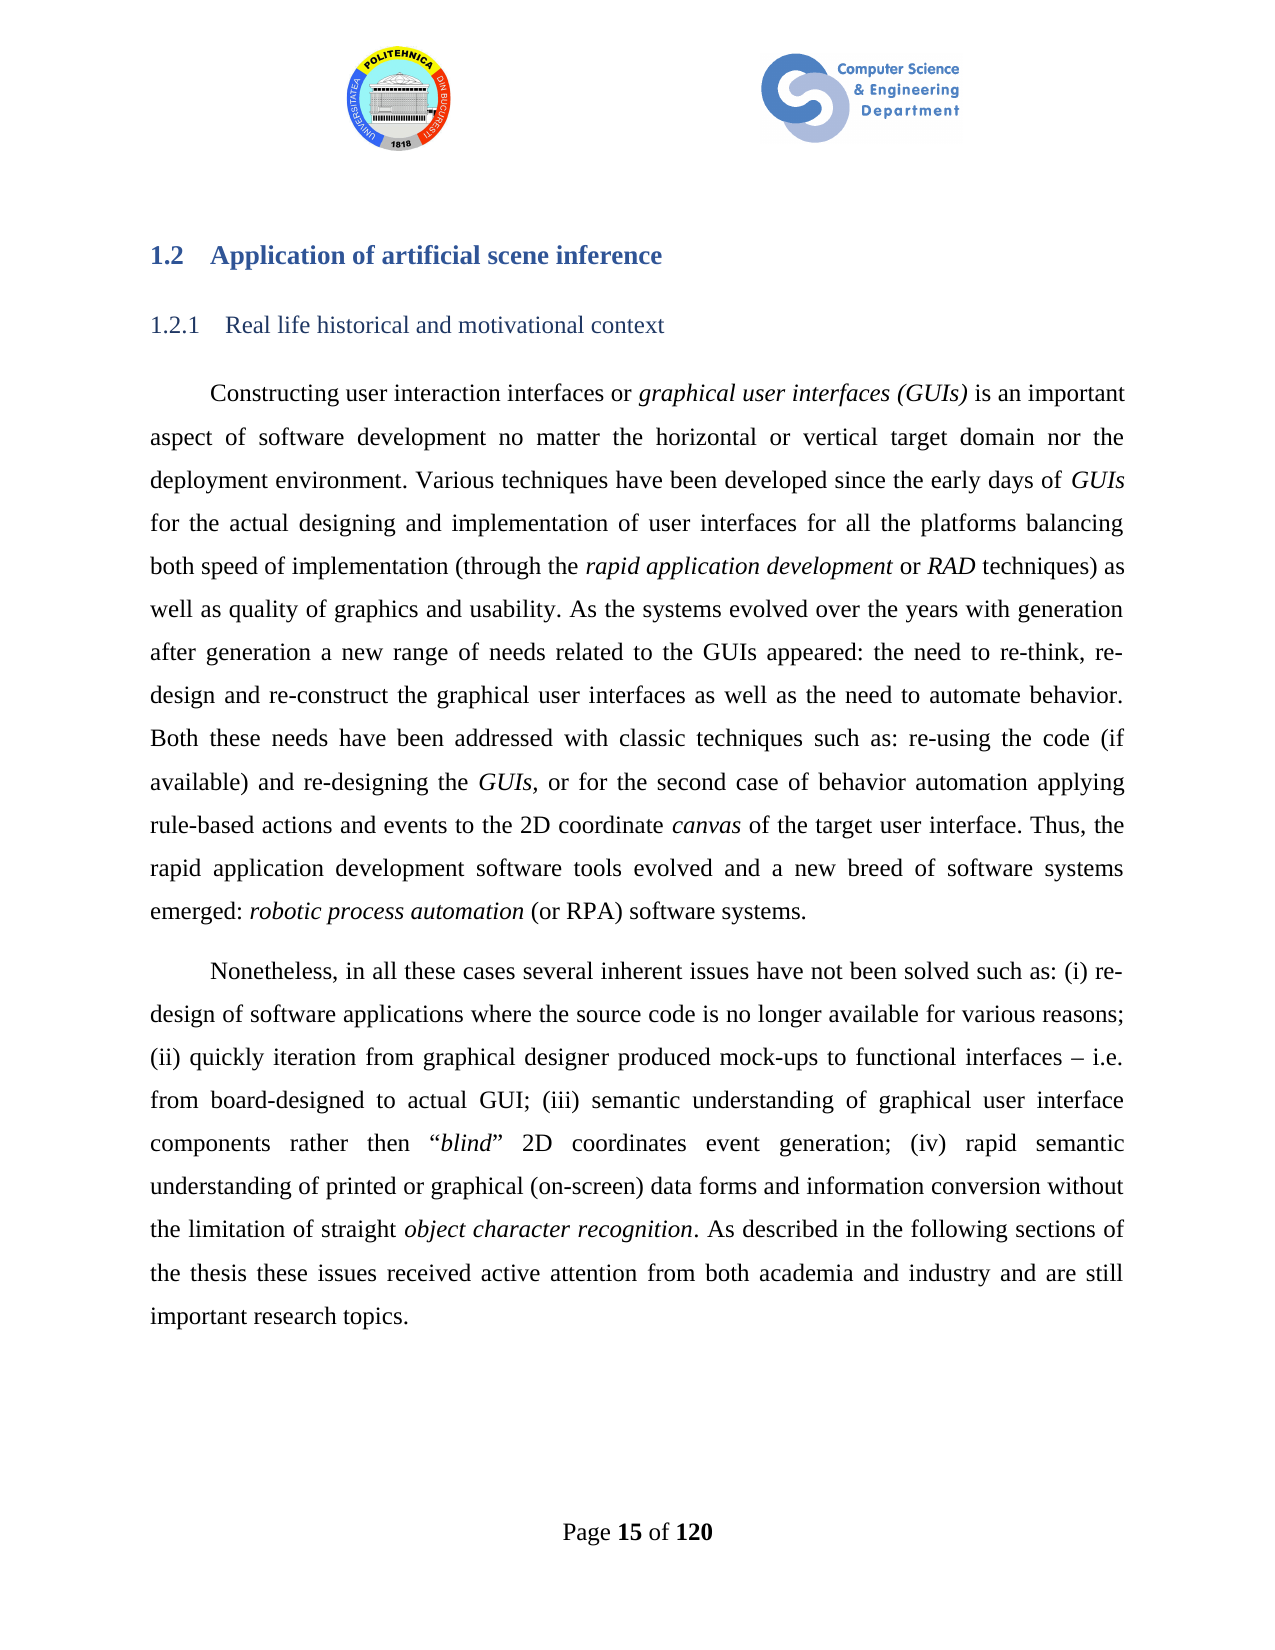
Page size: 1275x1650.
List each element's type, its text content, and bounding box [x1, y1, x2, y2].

picture [346, 46, 451, 151]
subtitle Real life historical and motivational context [150, 310, 1125, 339]
text Constructing user interaction interfaces or graphical user interfaces (GUIs) is an important aspect of software development no matter the horizontal or vertical target domain nor the deployment environment. Various techniques have been developed since the early days of GUIs for the actual designing and implementation of user interfaces for all the platforms balancing both speed of implementation (through the rapid application development or RAD techniques) as well as quality of graphics and usability. As the systems evolved over the years with generation after generation a new range of needs related to the GUIs appeared: the need to re-think, re-design and re-construct the graphical user interfaces as well as the need to automate behavior. Both these needs have been addressed with classic techniques such as: re-using the code (if available) and re-designing the GUIs, or for the second case of behavior automation applying rule-based actions and events to the 2D coordinate canvas of the target user interface. Thus, the rapid application development software tools evolved and a new breed of software systems emerged: robotic process automation (or RPA) software systems. [150, 378, 1125, 925]
subtitle Application of artificial scene inference [150, 239, 1125, 270]
picture [760, 53, 963, 144]
text Nonetheless, in all these cases several inherent issues have not been solved such as: (i) re-design of software applications where the source code is no longer available for various reasons; (ii) quickly iteration from graphical designer produced mock-ups to functional interfaces – i.e. from board-designed to actual GUI; (iii) semantic understanding of graphical user interface components rather then “blind” 2D coordinates event generation; (iv) rapid semantic understanding of printed or graphical (on-screen) data forms and information conversion without the limitation of straight object character recognition. As described in the following sections of the thesis these issues received active attention from both academia and industry and are still important research topics. [150, 956, 1125, 1329]
